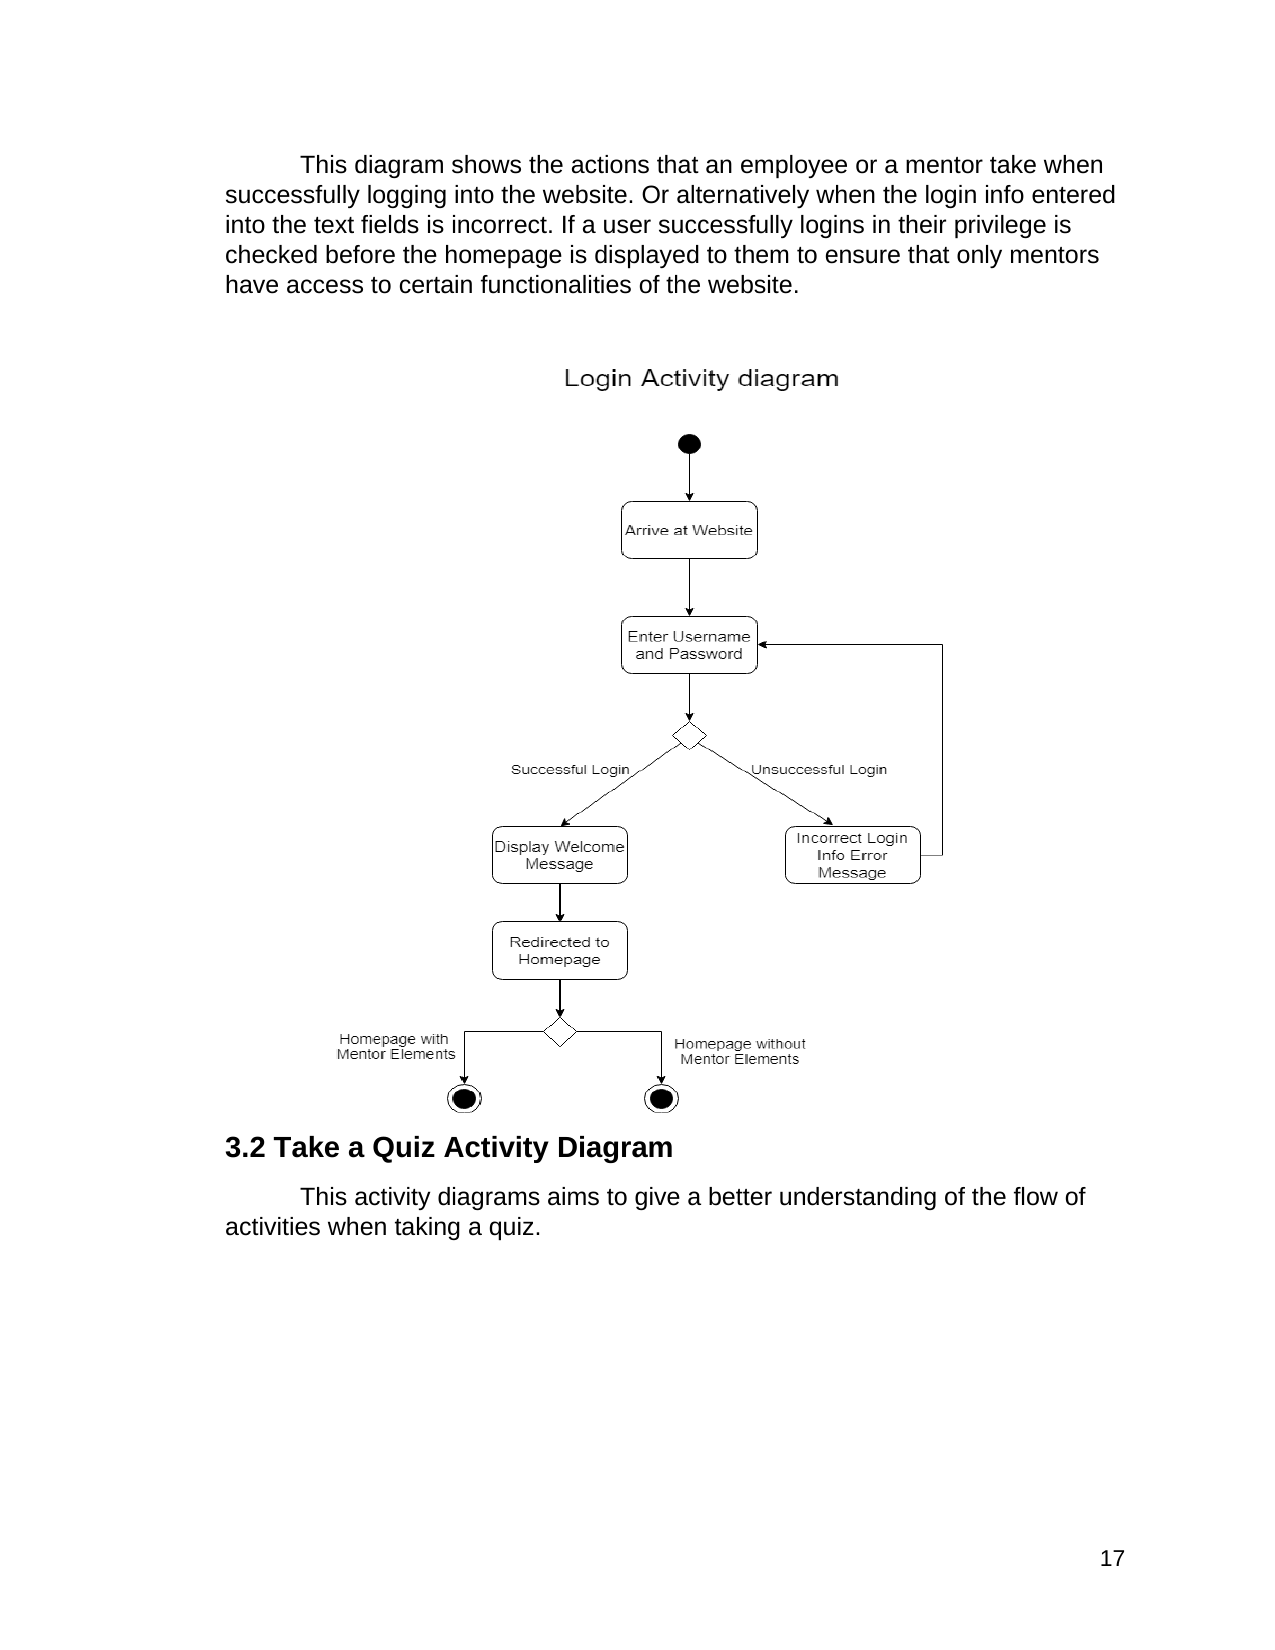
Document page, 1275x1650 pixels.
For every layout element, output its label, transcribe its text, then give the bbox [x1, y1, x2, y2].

text This diagram shows the actions that an employee or a mentor take when successfully logging into the website. Or alternatively when the login info entered into the text fields is incorrect. If a user successfully logins in their privilege is checked before the homepage is displayed to them to ensure that only mentors have access to certain functionalities of the website. [225, 150, 1125, 299]
text 3.2 Take a Quiz Activity Diagram [225, 1130, 1125, 1164]
picture [329, 363, 953, 1113]
text This activity diagrams aims to give a better understanding of the flow of activities when taking a quiz. [225, 1182, 1125, 1241]
